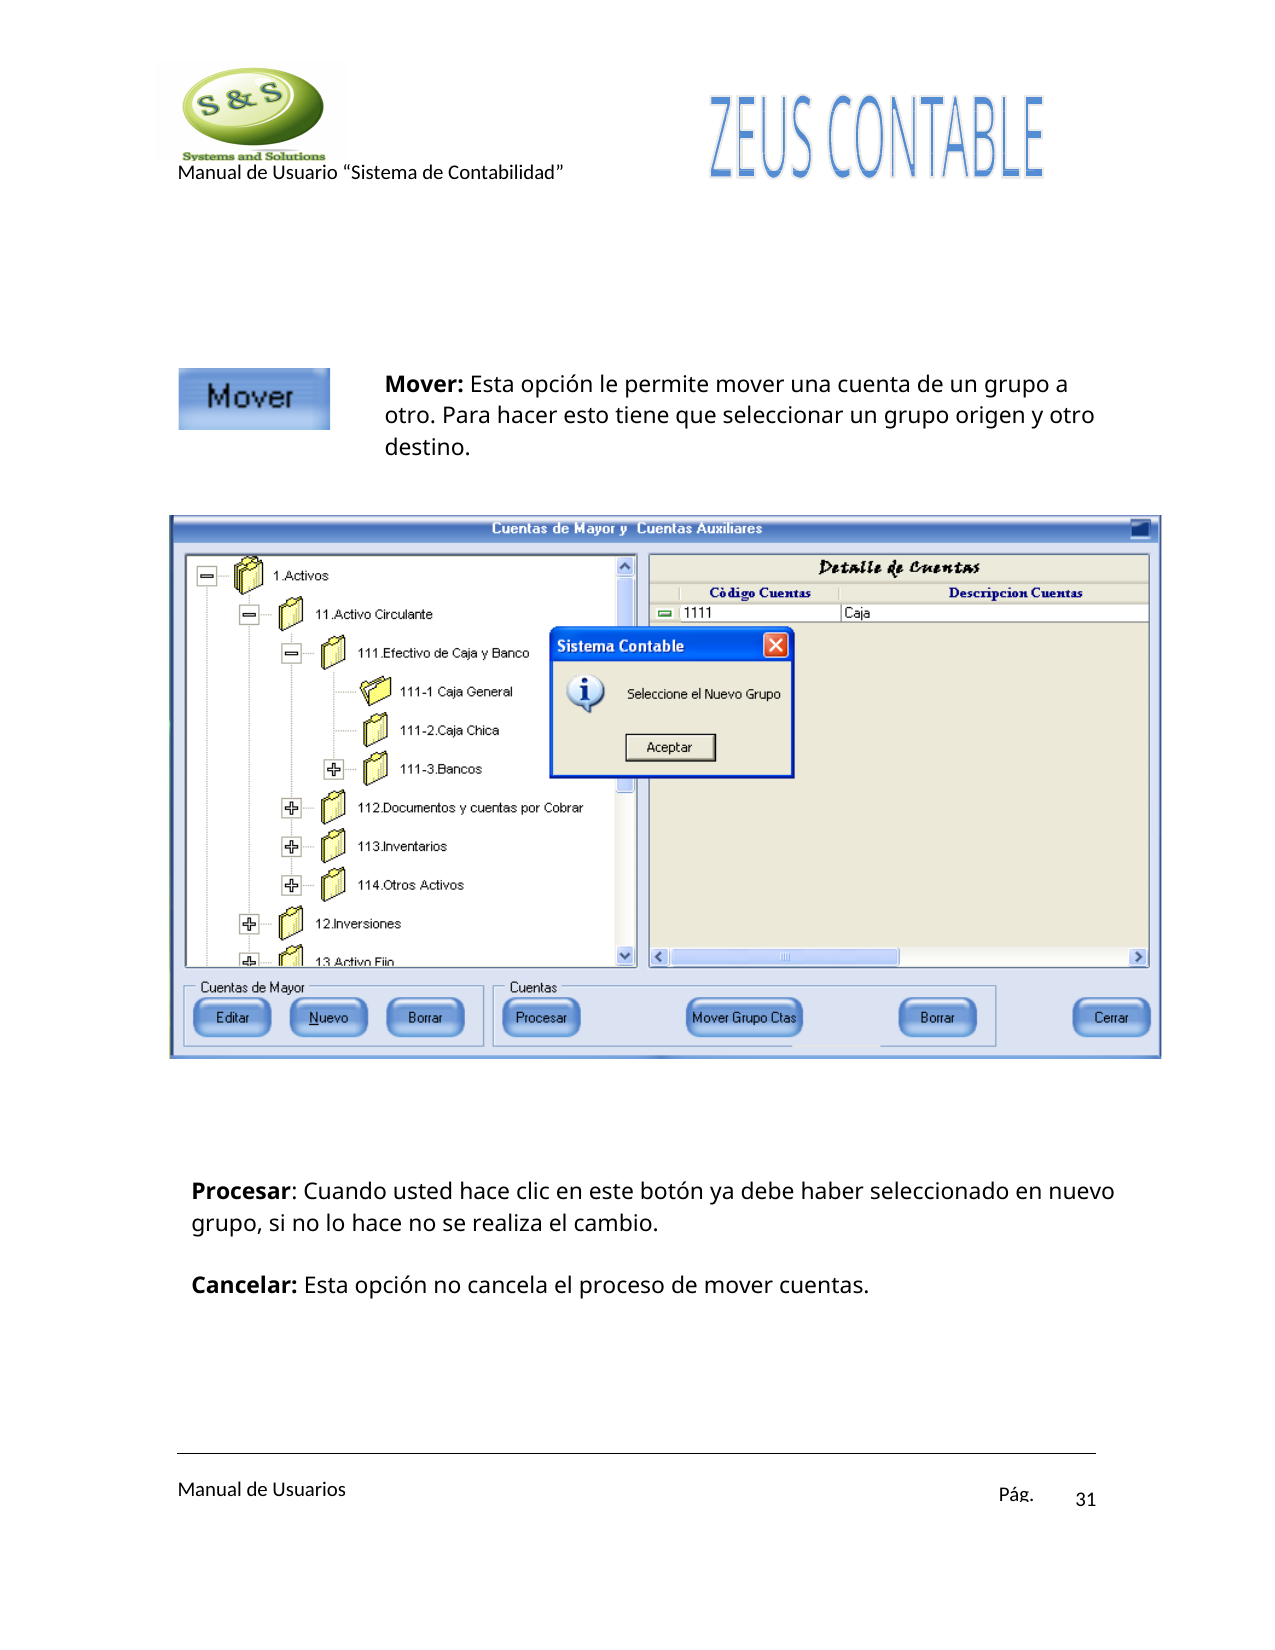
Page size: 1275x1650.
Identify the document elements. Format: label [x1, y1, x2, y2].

picture [155, 61, 348, 161]
picture [169, 515, 1162, 1059]
picture [178, 368, 331, 430]
